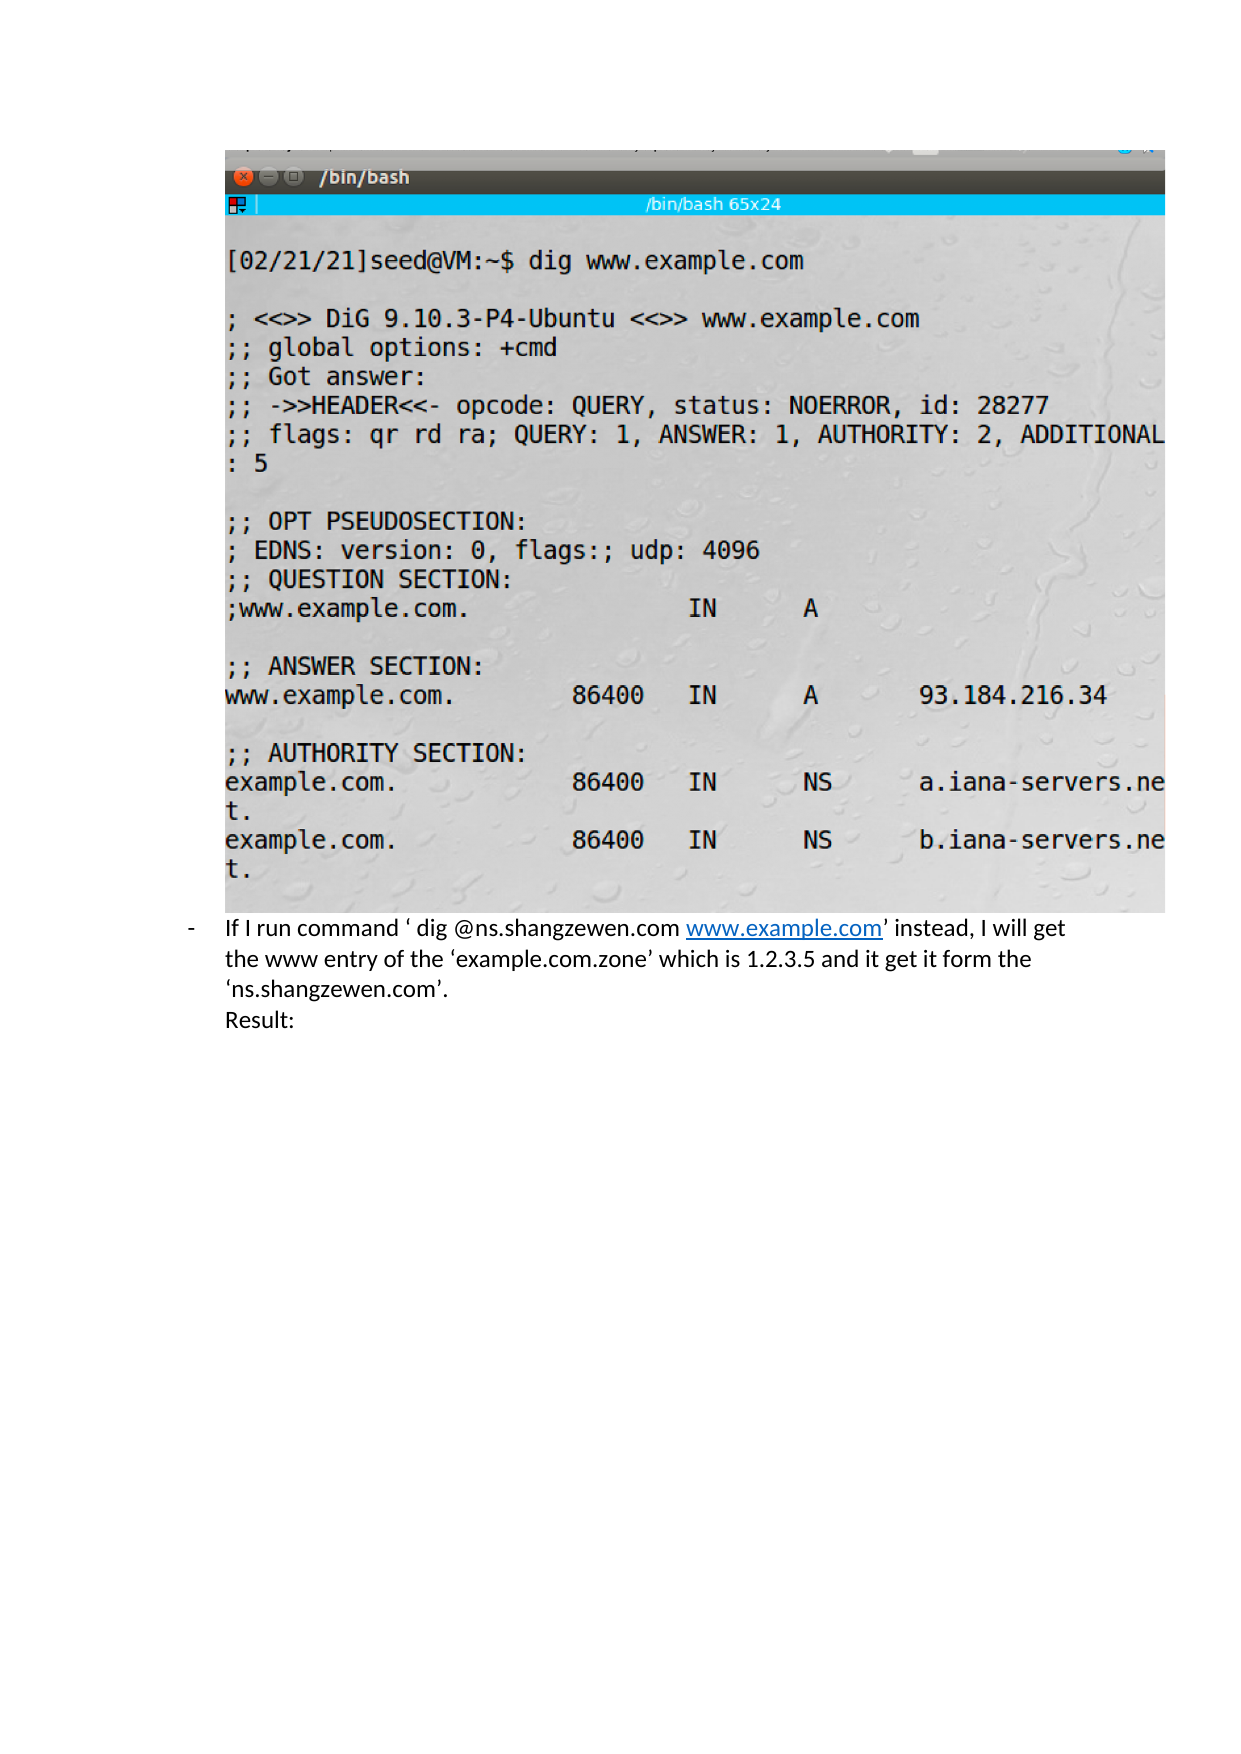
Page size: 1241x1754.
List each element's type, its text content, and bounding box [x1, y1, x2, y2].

picture [225, 150, 1166, 213]
picture [230, 198, 244, 213]
list Result: [225, 1004, 1090, 1034]
picture [658, 202, 664, 209]
list If I run command ‘ dig @ns.shangzewen.com www.example.com’ instead, I will get the www entry of the ‘example.com.zone’ which is 1.2.3.5 and it get it form the ‘ns.shangzewen.com’. [187, 912, 1090, 1004]
picture [775, 199, 779, 209]
picture [669, 201, 675, 209]
picture [650, 197, 659, 209]
picture [225, 216, 1166, 913]
picture [762, 200, 769, 209]
picture [706, 198, 722, 209]
picture [675, 203, 680, 212]
picture [682, 198, 691, 209]
